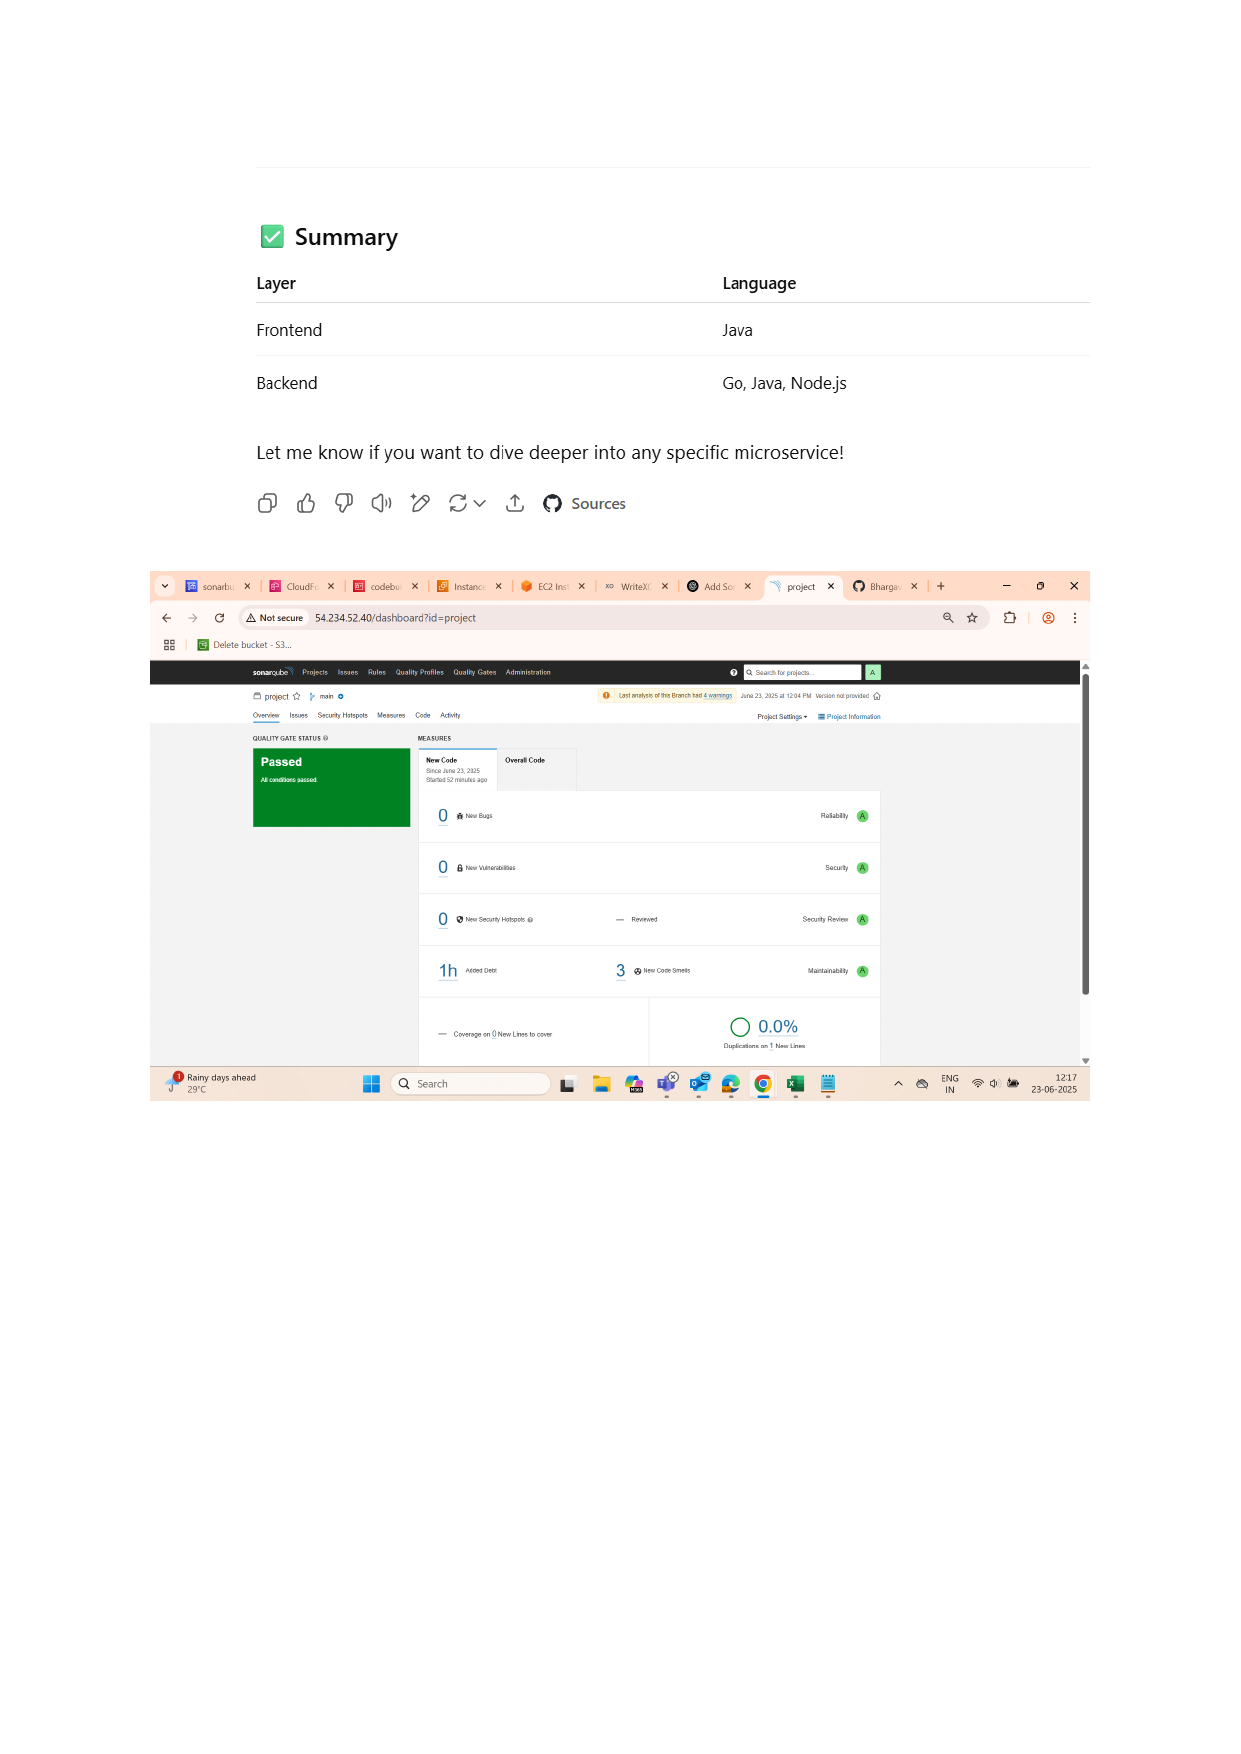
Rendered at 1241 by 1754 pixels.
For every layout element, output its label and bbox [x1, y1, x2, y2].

picture [150, 571, 1091, 1101]
picture [150, 150, 1091, 553]
